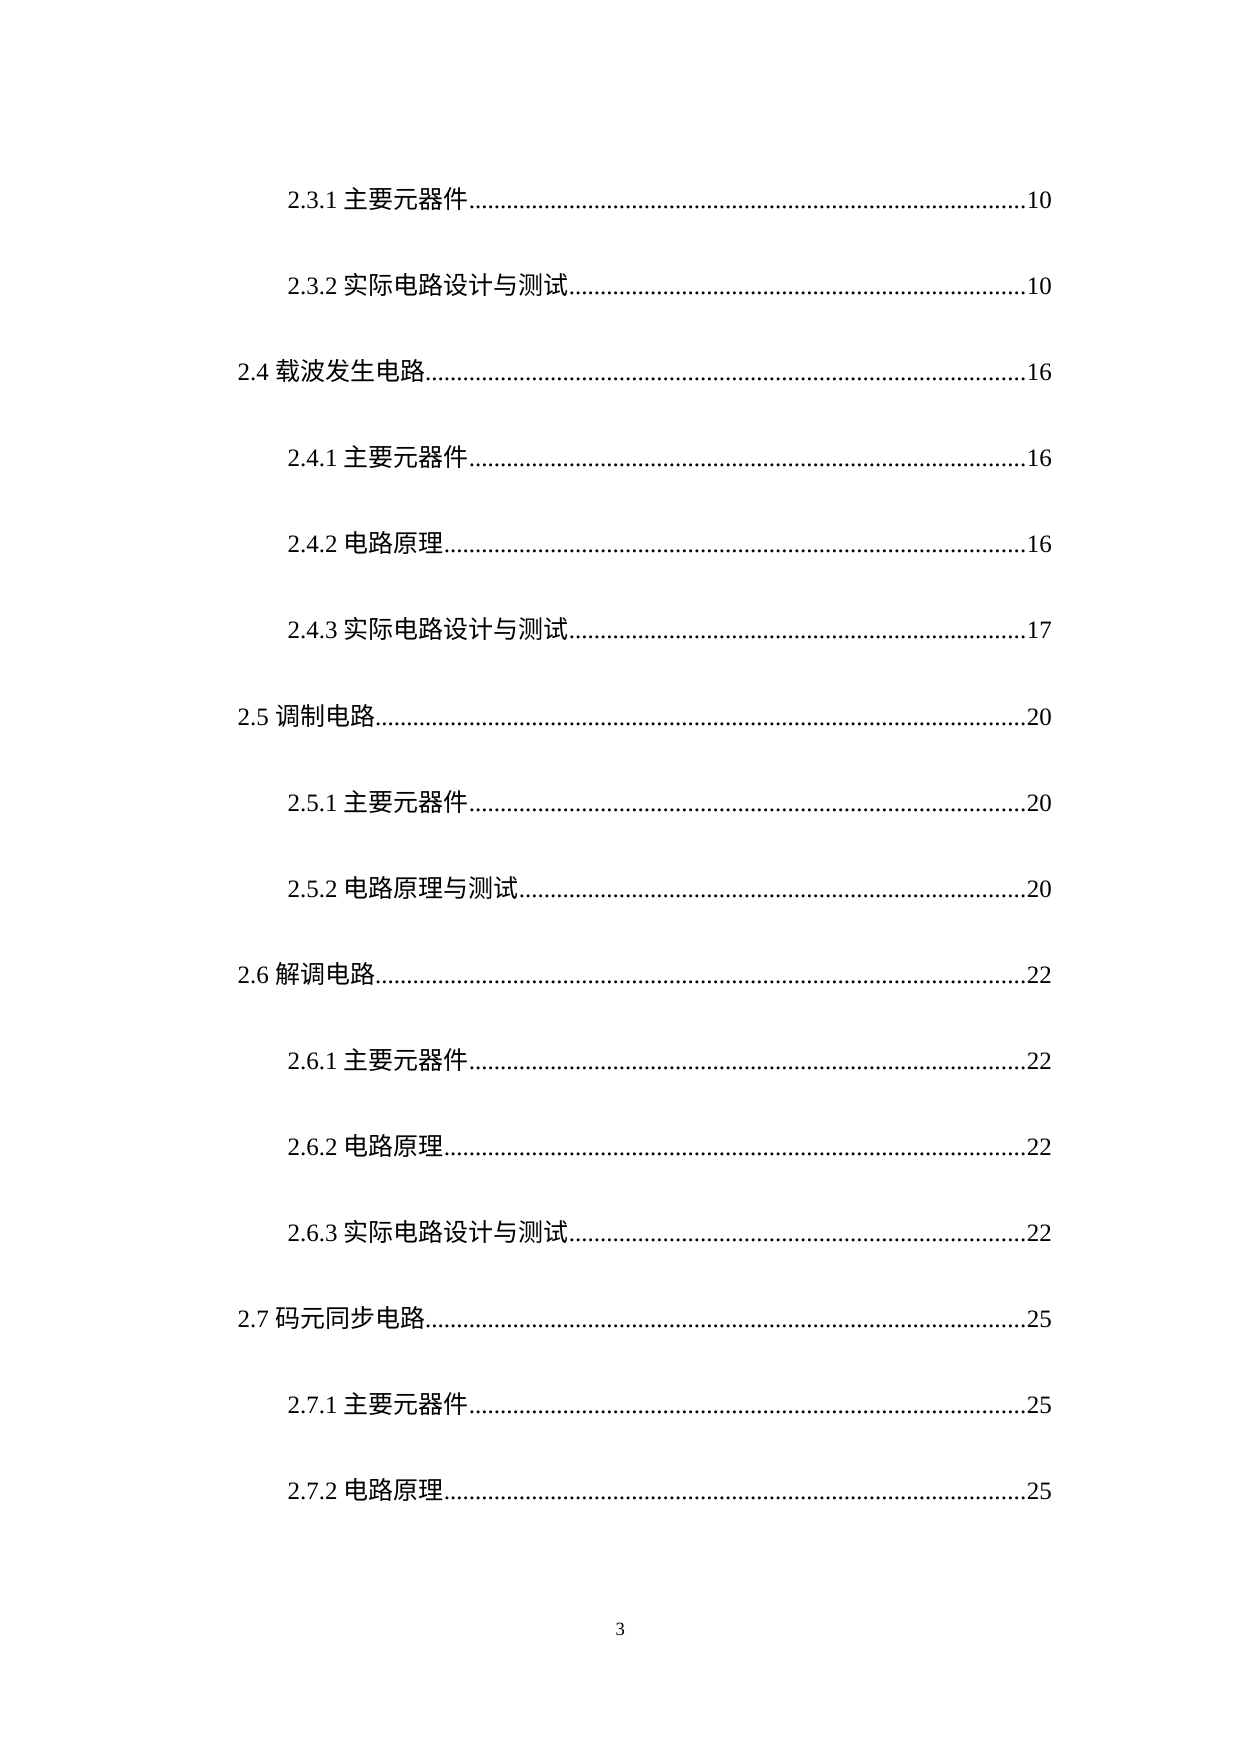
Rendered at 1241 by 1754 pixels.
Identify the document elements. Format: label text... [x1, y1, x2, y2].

text 2.6.3 实际电路设计与测试 22 [187, 1196, 1053, 1264]
text 2.7 码元同步电路 25 [187, 1282, 1053, 1350]
text 2.4 载波发生电路 16 [187, 336, 1053, 404]
text 2.6 解调电路 22 [187, 938, 1053, 1006]
text 2.4.2 电路原理 16 [187, 508, 1053, 576]
text 2.5 调制电路 20 [187, 680, 1053, 748]
text 2.3.1 主要元器件 10 [187, 164, 1053, 232]
text 2.6.1 主要元器件 22 [187, 1024, 1053, 1092]
text 2.3.2 实际电路设计与测试 10 [187, 250, 1053, 318]
text 2.4.3 实际电路设计与测试 17 [187, 594, 1053, 662]
text 2.7.2 电路原理 25 [187, 1454, 1053, 1522]
text 2.4.1 主要元器件 16 [187, 422, 1053, 490]
text 2.5.1 主要元器件 20 [187, 766, 1053, 834]
text 2.6.2 电路原理 22 [187, 1110, 1053, 1178]
text 2.5.2 电路原理与测试 20 [187, 852, 1053, 920]
text 2.7.1 主要元器件 25 [187, 1368, 1053, 1436]
